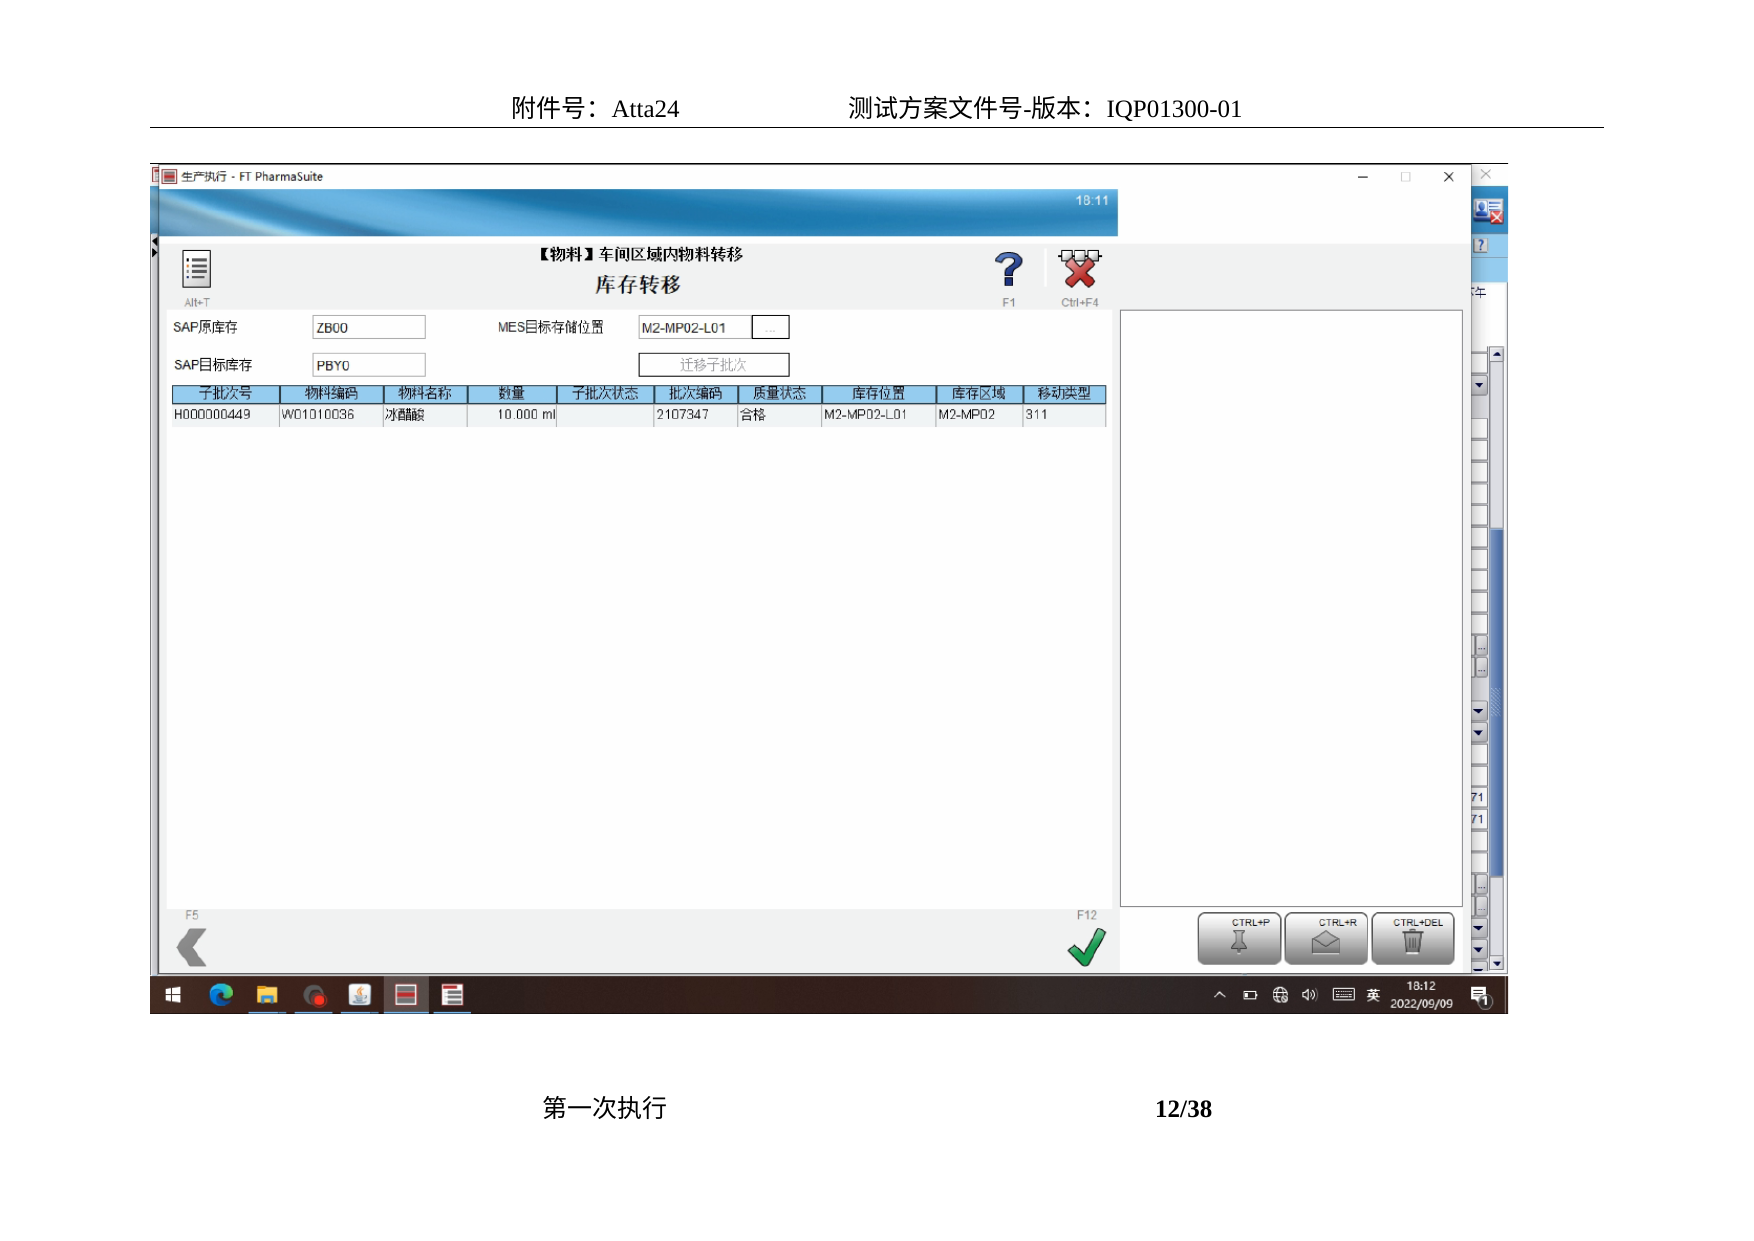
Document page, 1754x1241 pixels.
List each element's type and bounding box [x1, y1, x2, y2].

picture [150, 163, 1509, 1014]
